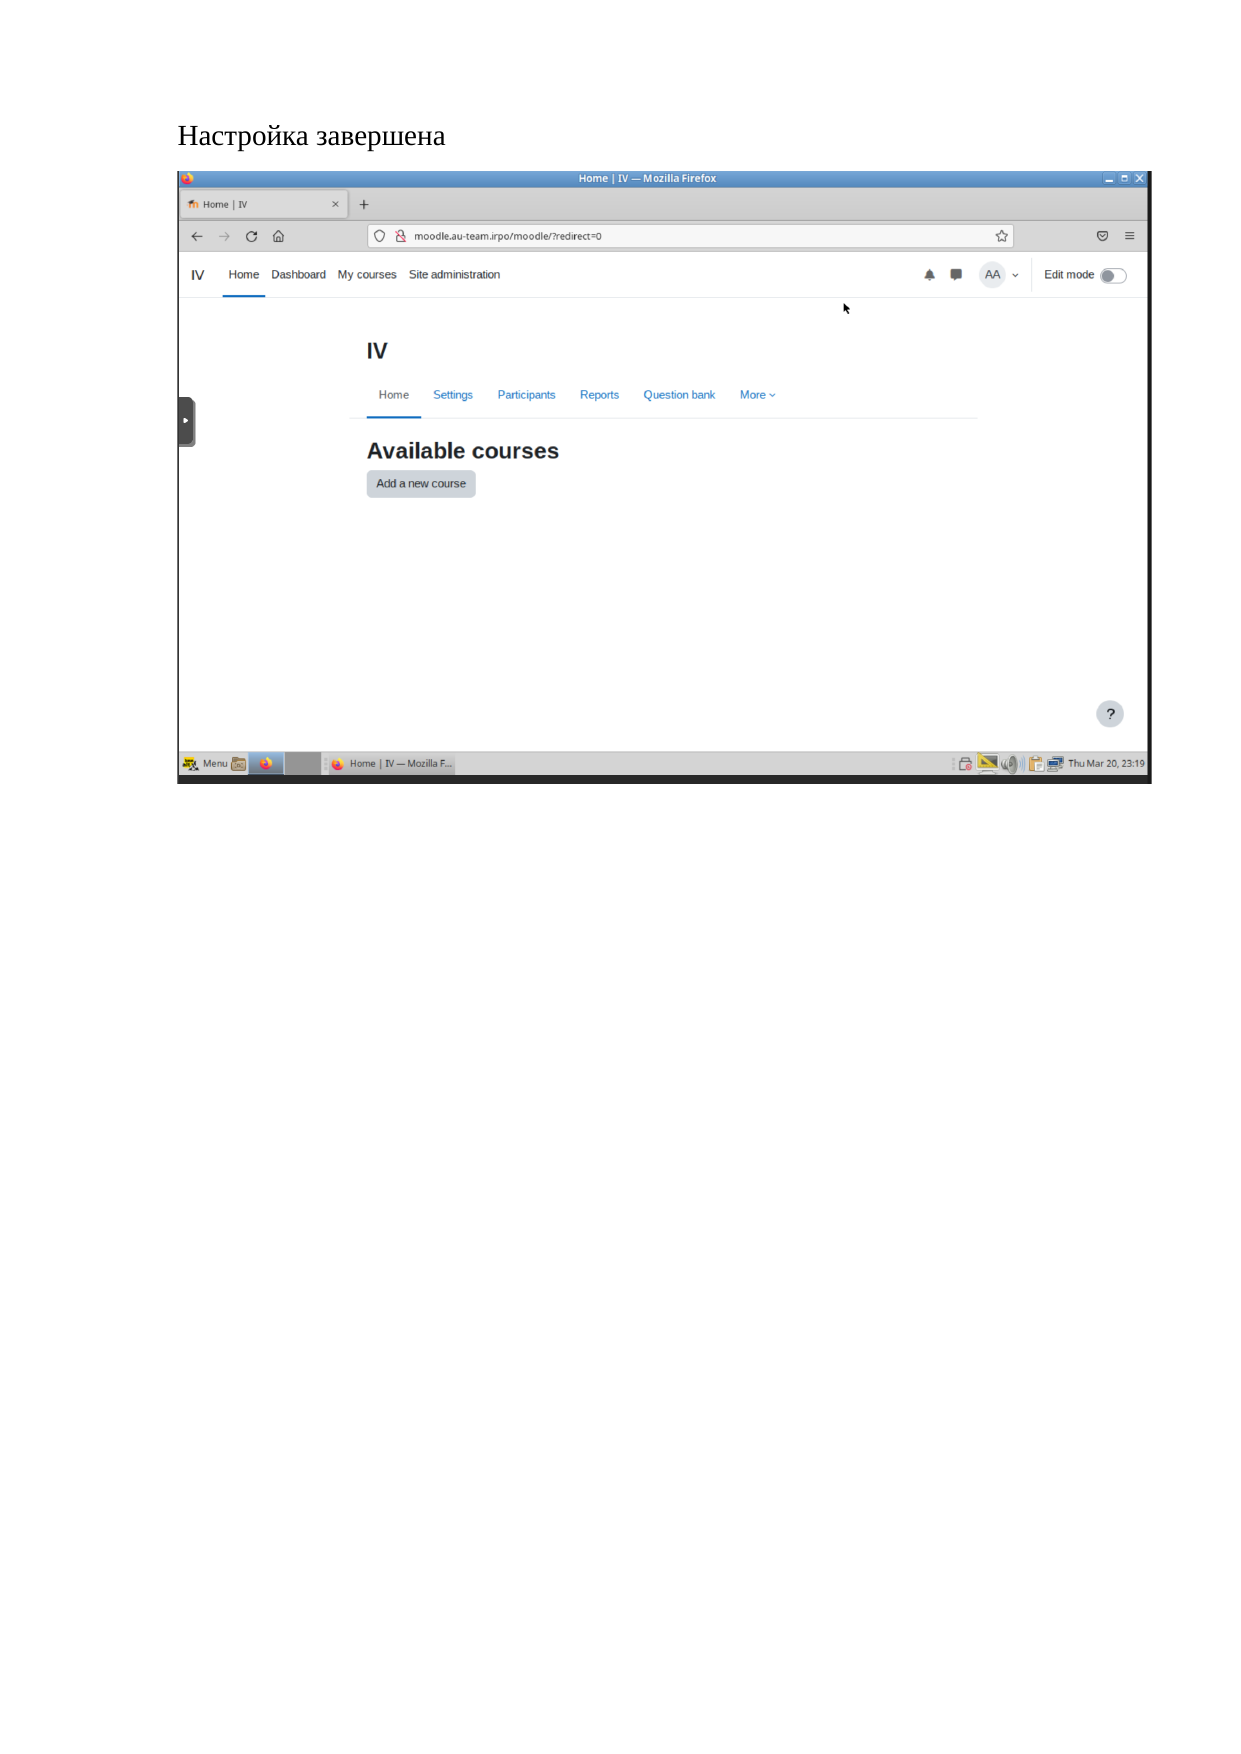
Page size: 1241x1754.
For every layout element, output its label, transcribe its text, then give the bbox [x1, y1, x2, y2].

picture [177, 171, 1152, 784]
text Настройка завершена [177, 118, 1152, 152]
